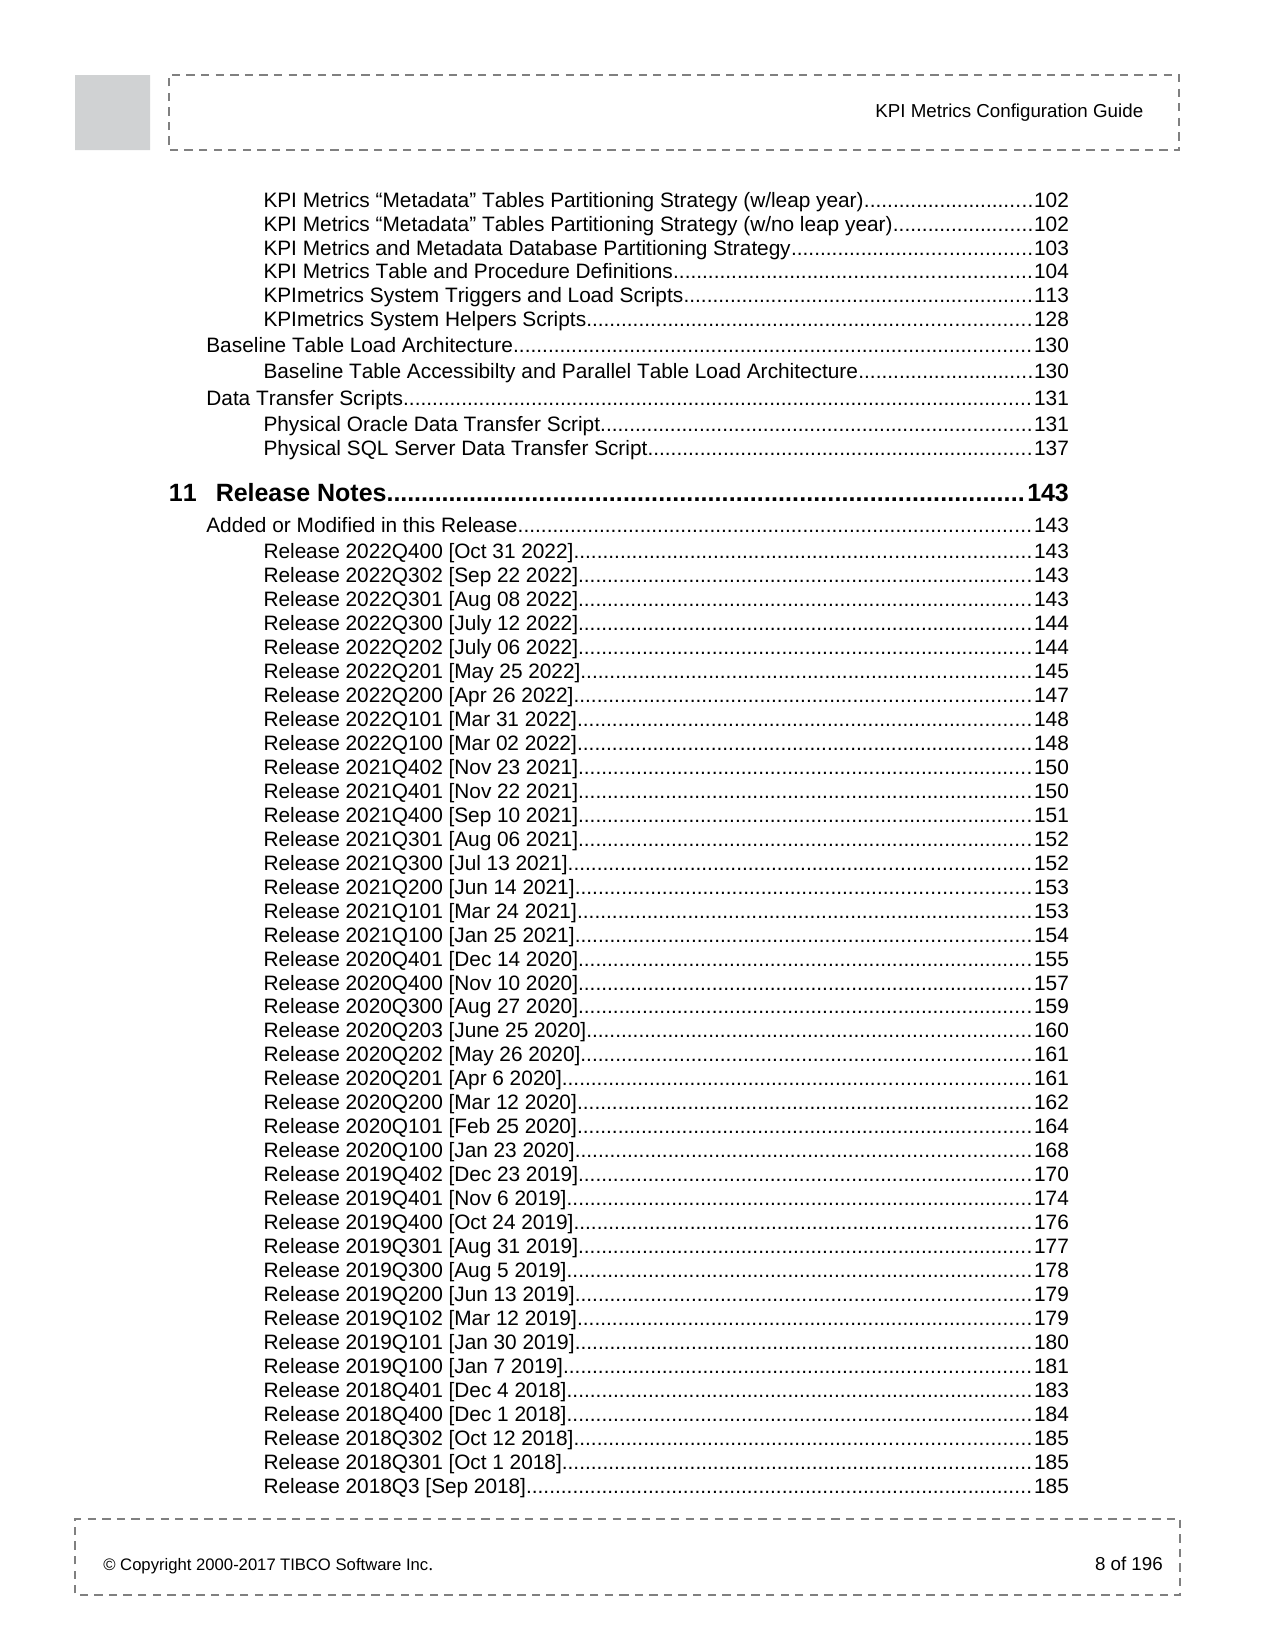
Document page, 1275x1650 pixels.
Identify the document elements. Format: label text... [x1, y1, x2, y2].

text Release 2022Q302 [Sep 22 2022] 143 [263, 563, 1162, 587]
text Release 2019Q400 [Oct 24 2019] 176 [263, 1210, 1162, 1234]
text Release 2022Q301 [Aug 08 2022] 143 [263, 587, 1162, 611]
text 11 Release Notes 143 [169, 478, 1162, 507]
text Release 2020Q300 [Aug 27 2020] 159 [263, 994, 1162, 1018]
text Physical SQL Server Data Transfer Script 137 [263, 435, 1162, 459]
text Release 2019Q101 [Jan 30 2019] 180 [263, 1330, 1162, 1354]
text Release 2018Q302 [Oct 12 2018] 185 [263, 1426, 1162, 1449]
text Release 2022Q100 [Mar 02 2022] 148 [263, 731, 1162, 755]
text Baseline Table Load Architecture 130 [206, 333, 1162, 357]
text Release 2020Q203 [June 25 2020] 160 [263, 1018, 1162, 1042]
text Release 2019Q300 [Aug 5 2019] 178 [263, 1258, 1162, 1282]
text Release 2019Q200 [Jun 13 2019] 179 [263, 1282, 1162, 1306]
text Release 2020Q400 [Nov 10 2020] 157 [263, 970, 1162, 994]
text Release 2018Q401 [Dec 4 2018] 183 [263, 1378, 1162, 1402]
text Release 2021Q401 [Nov 22 2021] 150 [263, 779, 1162, 803]
text Release 2022Q400 [Oct 31 2022] 143 [263, 539, 1162, 563]
text Baseline Table Accessibilty and Parallel Table Load Architecture 130 [263, 359, 1162, 383]
text Release 2020Q100 [Jan 23 2020] 168 [263, 1138, 1162, 1162]
text Data Transfer Scripts 131 [206, 385, 1162, 409]
text Added or Modified in this Release 143 [206, 513, 1162, 537]
text KPI Metrics and Metadata Database Partitioning Strategy 103 [263, 235, 1162, 259]
text Release 2019Q402 [Dec 23 2019] 170 [263, 1162, 1162, 1186]
text Release 2022Q200 [Apr 26 2022] 147 [263, 683, 1162, 707]
text Release 2020Q202 [May 26 2020] 161 [263, 1042, 1162, 1066]
text KPI Metrics “Metadata” Tables Partitioning Strategy (w/leap year) 102 [263, 187, 1162, 211]
text Release 2022Q101 [Mar 31 2022] 148 [263, 707, 1162, 731]
text Release 2019Q102 [Mar 12 2019] 179 [263, 1306, 1162, 1330]
text Release 2020Q401 [Dec 14 2020] 155 [263, 946, 1162, 970]
text Release 2021Q200 [Jun 14 2021] 153 [263, 874, 1162, 898]
text Release 2020Q200 [Mar 12 2020] 162 [263, 1090, 1162, 1114]
text KPImetrics System Helpers Scripts 128 [263, 307, 1162, 331]
text Release 2021Q402 [Nov 23 2021] 150 [263, 755, 1162, 779]
text Release 2019Q401 [Nov 6 2019] 174 [263, 1186, 1162, 1210]
text Release 2021Q100 [Jan 25 2021] 154 [263, 922, 1162, 946]
text Release 2022Q300 [July 12 2022] 144 [263, 611, 1162, 635]
text Release 2020Q101 [Feb 25 2020] 164 [263, 1114, 1162, 1138]
text Release 2021Q301 [Aug 06 2021] 152 [263, 827, 1162, 851]
text Release 2020Q201 [Apr 6 2020] 161 [263, 1066, 1162, 1090]
text Release 2018Q3 [Sep 2018] 185 [263, 1473, 1162, 1497]
text KPImetrics System Triggers and Load Scripts 113 [263, 283, 1162, 307]
text Release 2021Q400 [Sep 10 2021] 151 [263, 803, 1162, 827]
text Release 2022Q202 [July 06 2022] 144 [263, 635, 1162, 659]
text Physical Oracle Data Transfer Script 131 [263, 411, 1162, 435]
text KPI Metrics Table and Procedure Definitions 104 [263, 259, 1162, 283]
text Release 2019Q301 [Aug 31 2019] 177 [263, 1234, 1162, 1258]
text Release 2018Q301 [Oct 1 2018] 185 [263, 1449, 1162, 1473]
text Release 2018Q400 [Dec 1 2018] 184 [263, 1402, 1162, 1426]
text Release 2019Q100 [Jan 7 2019] 181 [263, 1354, 1162, 1378]
text Release 2021Q101 [Mar 24 2021] 153 [263, 898, 1162, 922]
text Release 2021Q300 [Jul 13 2021] 152 [263, 851, 1162, 874]
text KPI Metrics “Metadata” Tables Partitioning Strategy (w/no leap year) 102 [263, 211, 1162, 235]
text Release 2022Q201 [May 25 2022] 145 [263, 659, 1162, 683]
